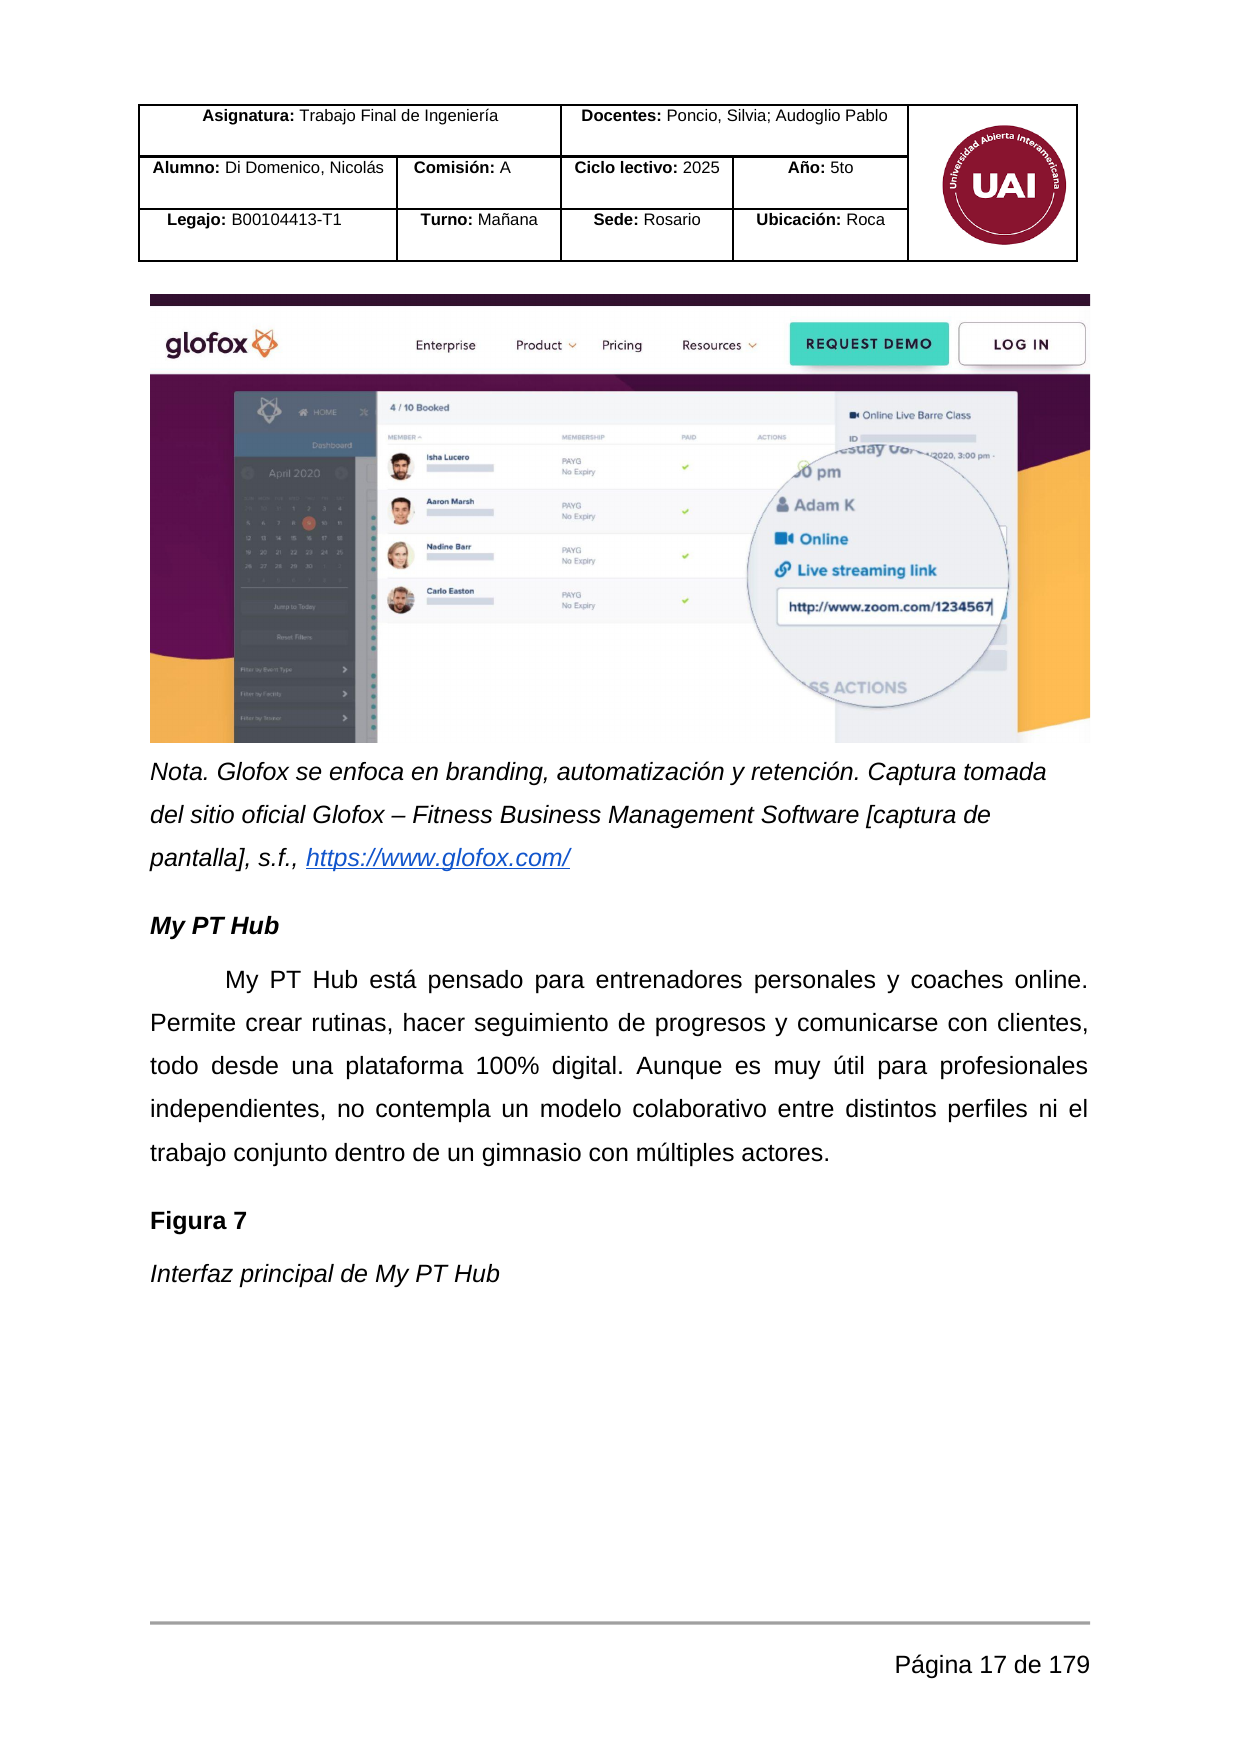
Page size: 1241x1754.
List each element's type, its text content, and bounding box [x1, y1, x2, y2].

text Figura 7 [150, 1206, 1090, 1234]
text Nota. Glofox se enfoca en branding, automatización y retención. Captura tomada del sitio oficial Glofox – Fitness Business Management Software [captura de pantalla], s.f., https://www.glofox.com/ [150, 757, 1090, 872]
text My PT Hub está pensado para entrenadores personales y coaches online. Permite crear rutinas, hacer seguimiento de progresos y comunicarse con clientes, todo desde una plataforma 100% digital. Aunque es muy útil para profesionales independientes, no contempla un modelo colaborativo entre distintos perfiles ni el trabajo conjunto dentro de un gimnasio con múltiples actores. [150, 965, 1090, 1166]
text Interfaz principal de My PT Hub [150, 1259, 1090, 1288]
picture [150, 294, 1091, 743]
picture [939, 118, 1068, 248]
subtitle My PT Hub [150, 911, 1090, 940]
